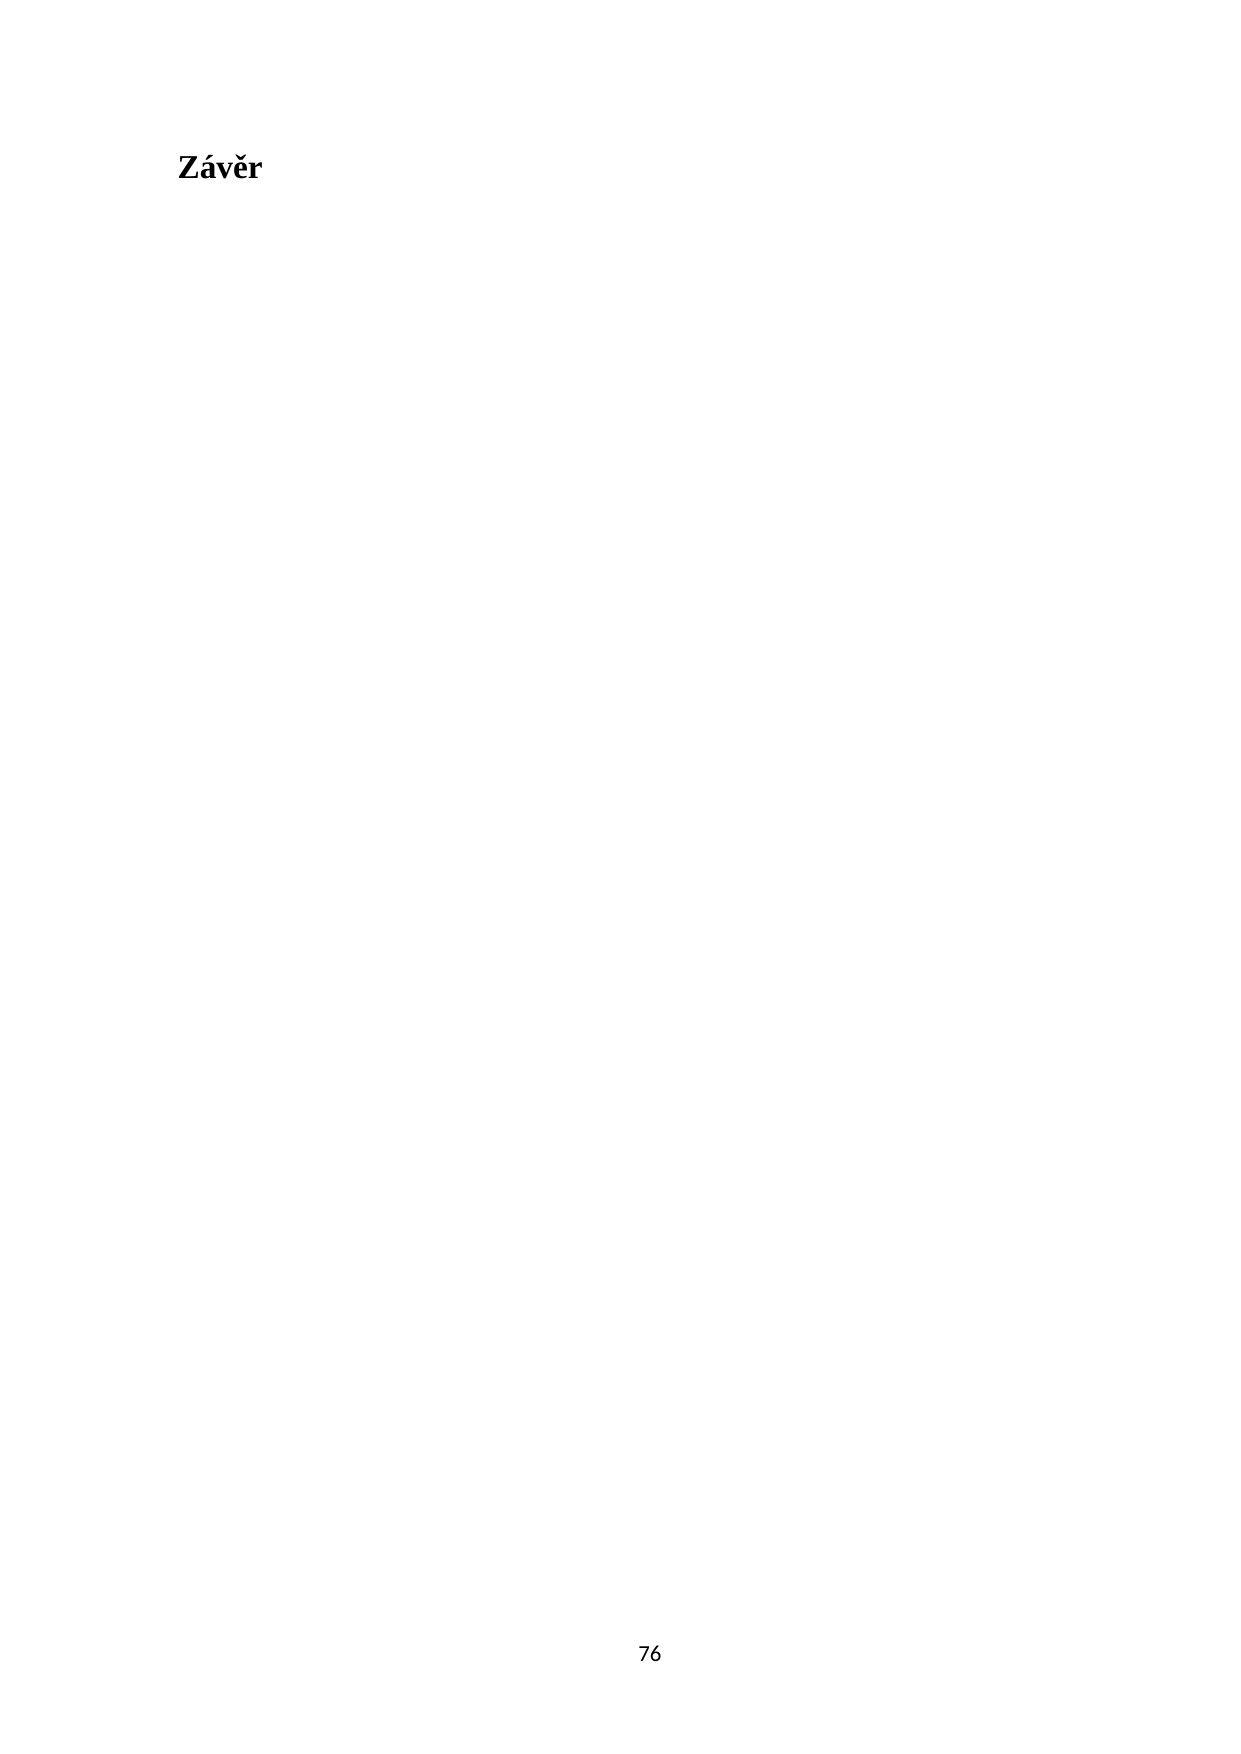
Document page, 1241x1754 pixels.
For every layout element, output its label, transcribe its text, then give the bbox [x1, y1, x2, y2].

text Závěr [177, 148, 1122, 186]
